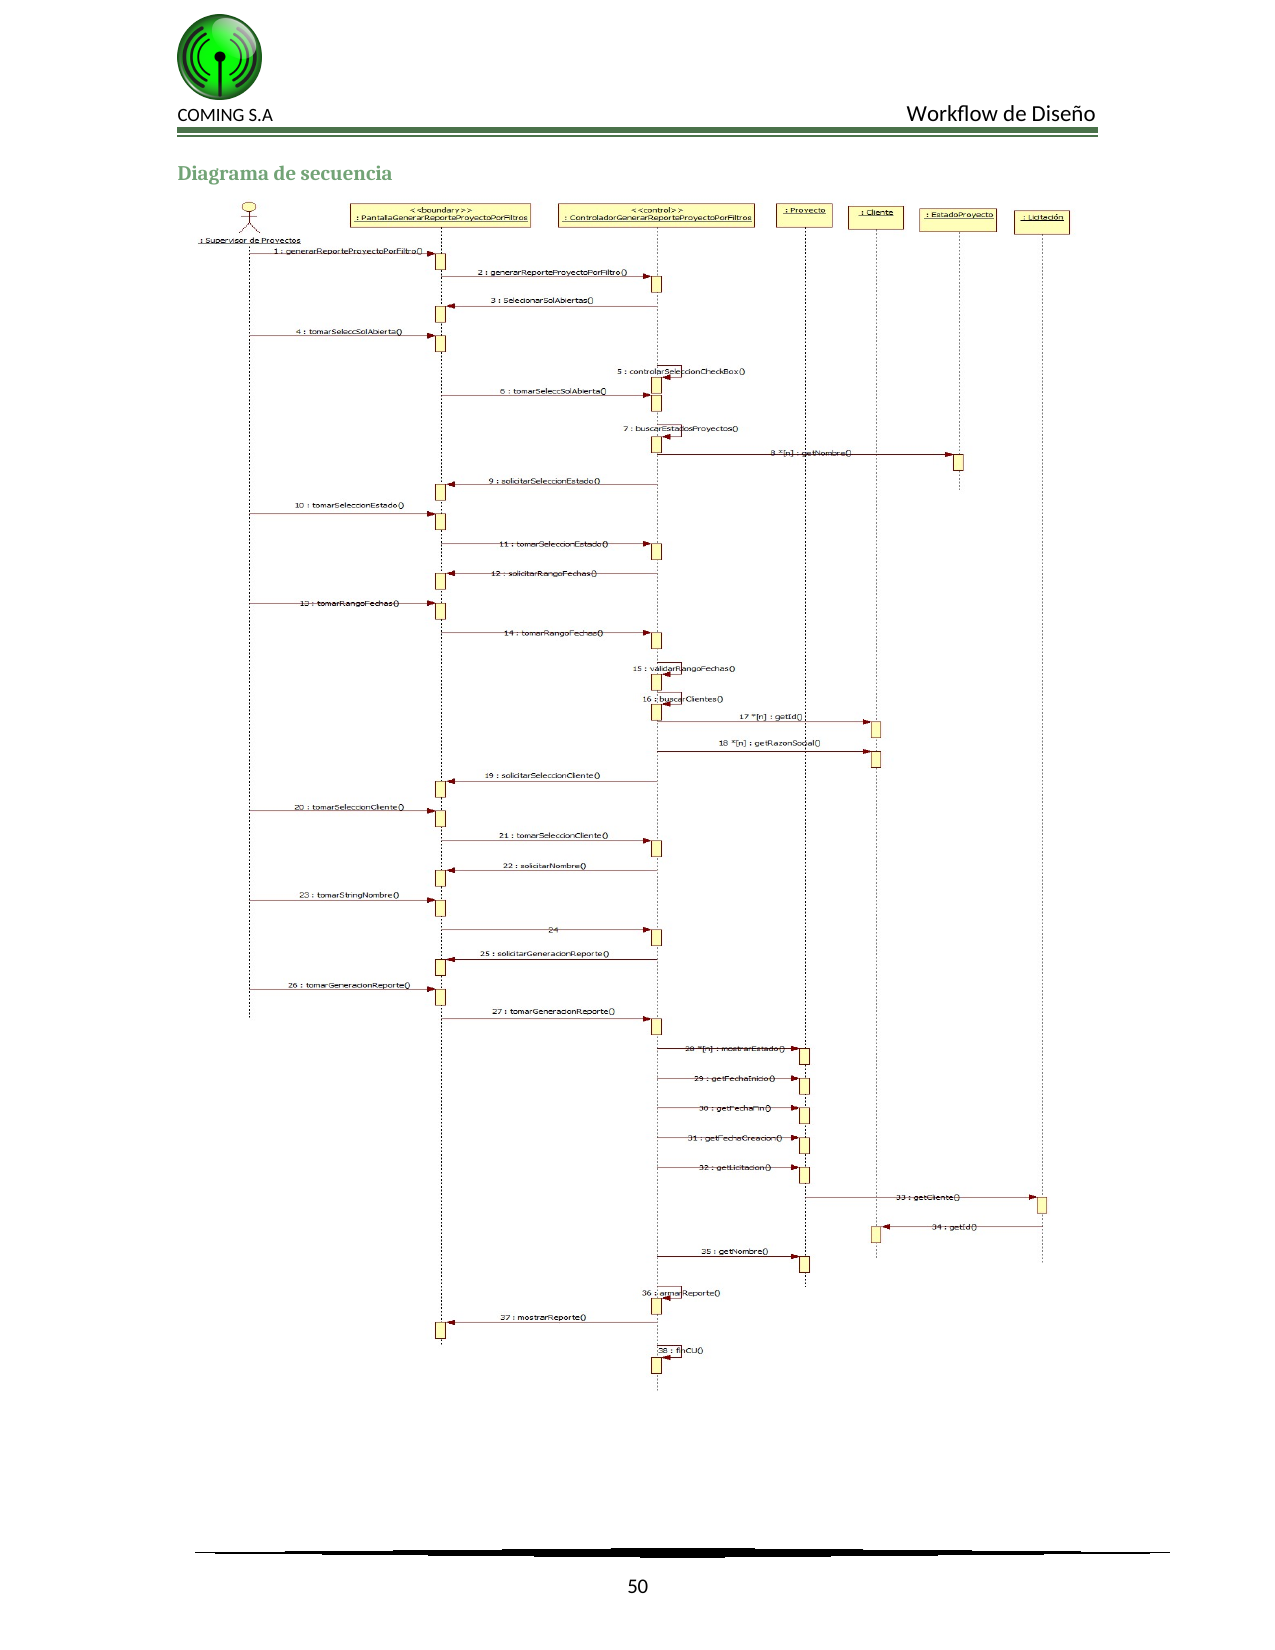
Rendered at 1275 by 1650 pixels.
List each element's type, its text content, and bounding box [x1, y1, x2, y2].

picture [177, 14, 262, 100]
picture [177, 189, 1086, 1402]
subtitle Diagrama de secuencia [177, 162, 1098, 186]
